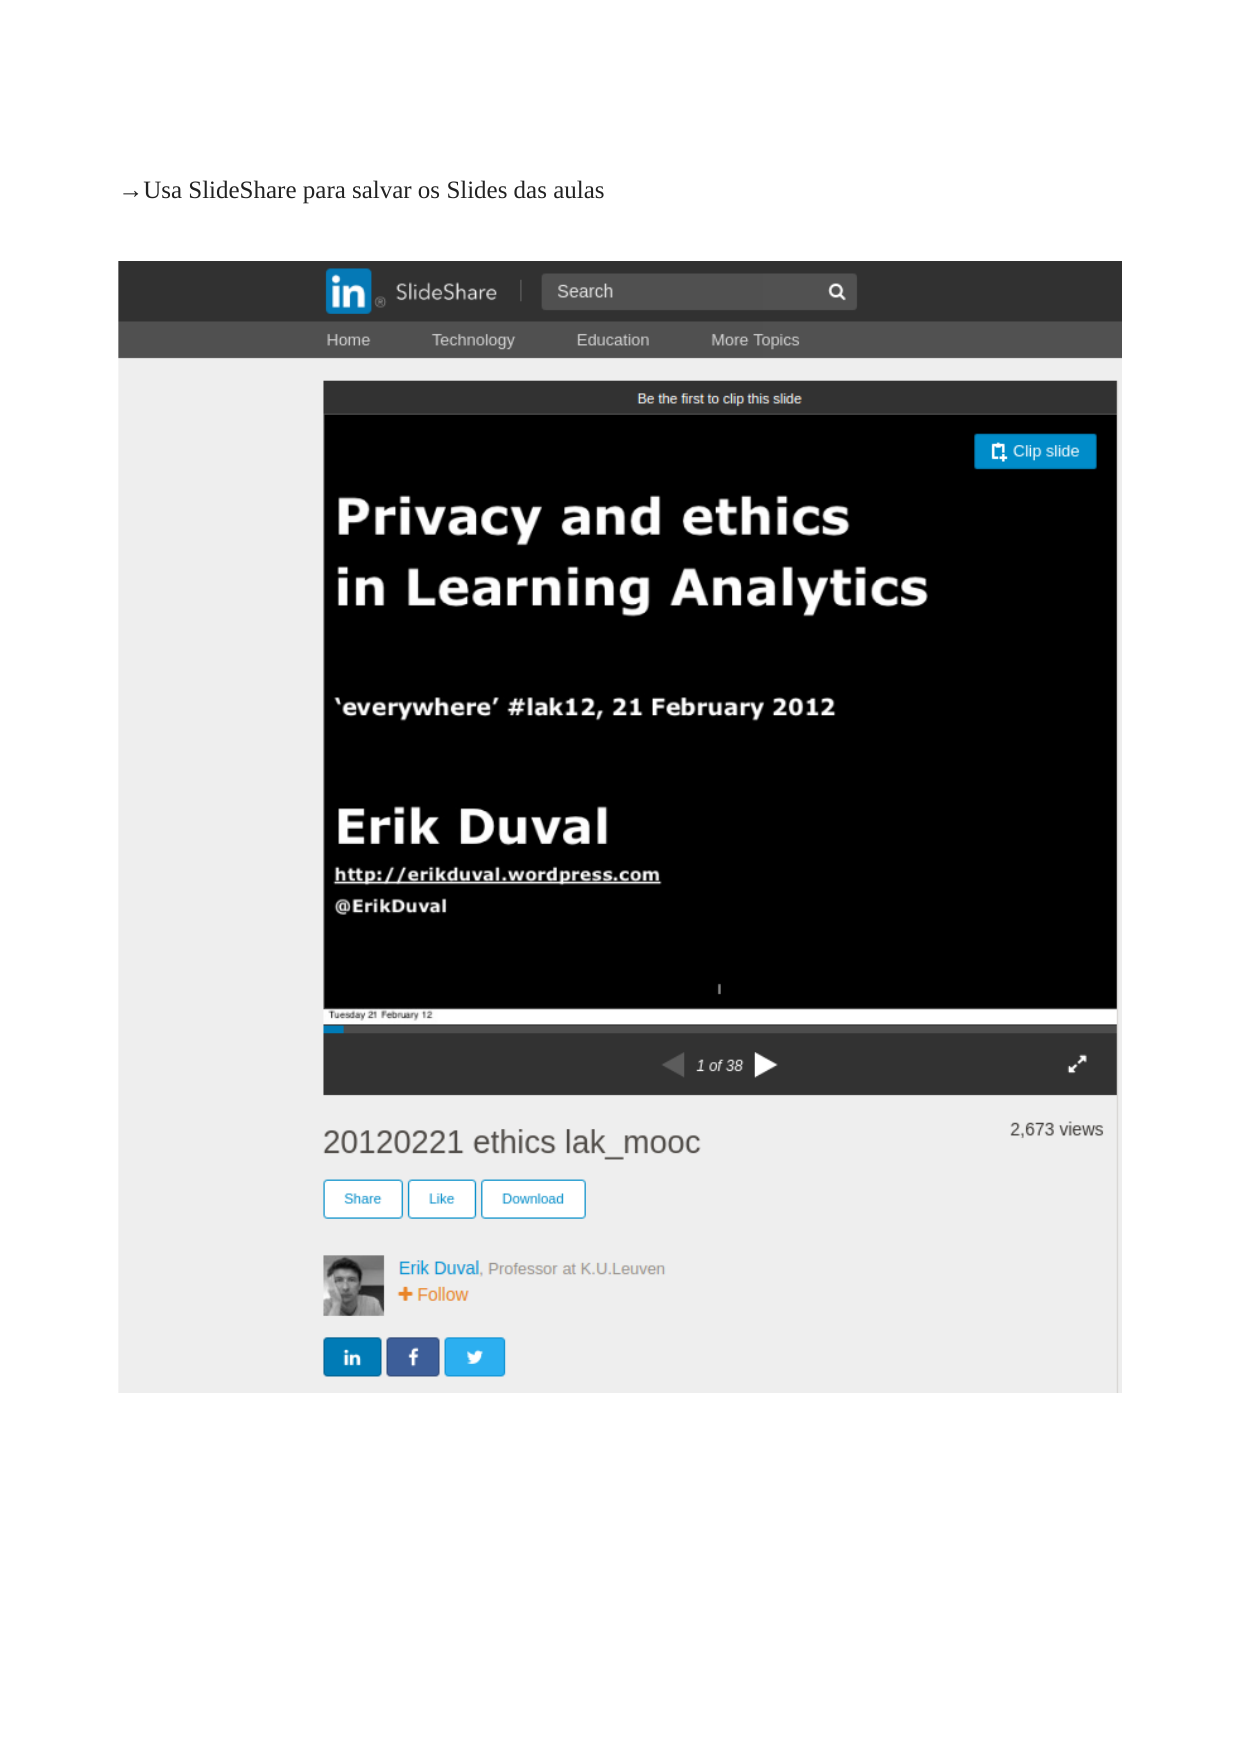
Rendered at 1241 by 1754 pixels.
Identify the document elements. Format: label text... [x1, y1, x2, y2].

picture [118, 261, 1122, 1393]
text →Usa SlideShare para salvar os Slides das aulas [118, 176, 1122, 204]
